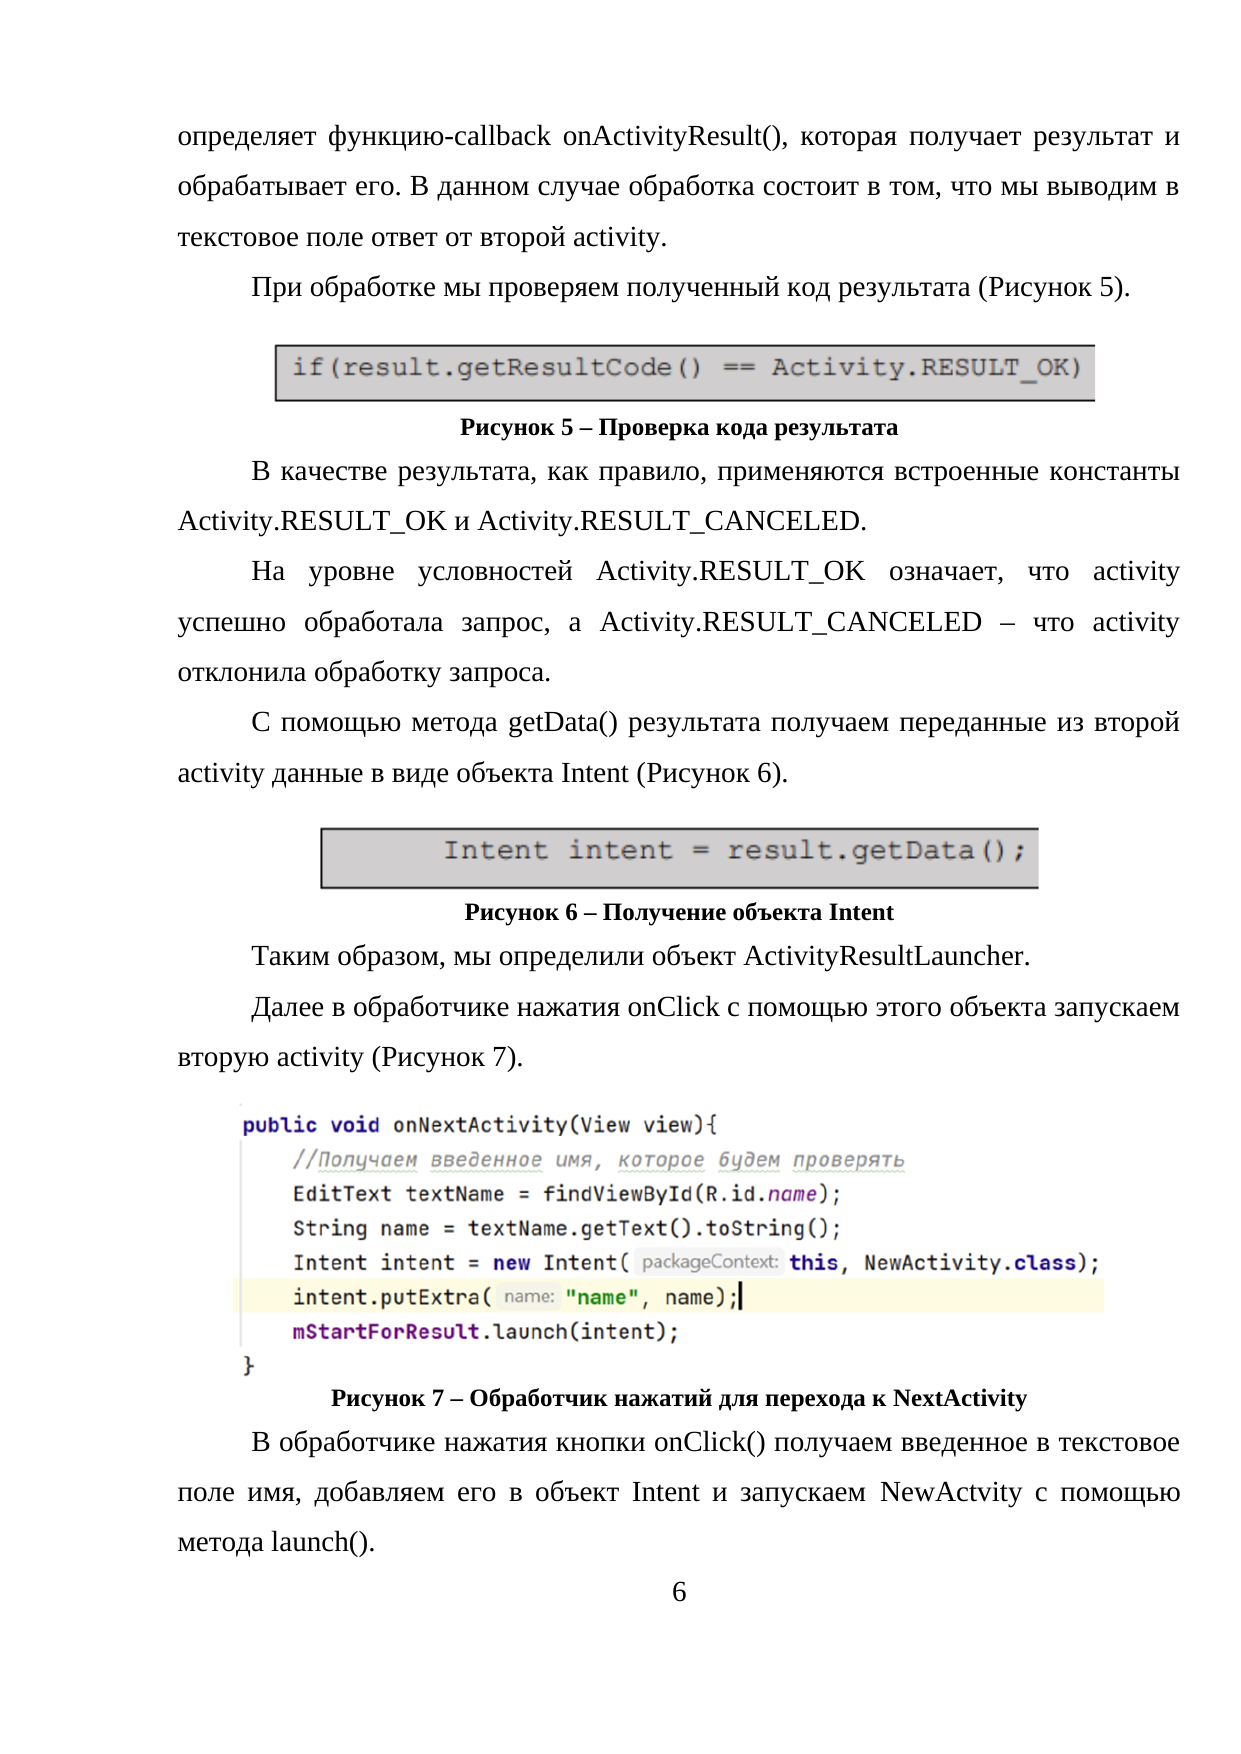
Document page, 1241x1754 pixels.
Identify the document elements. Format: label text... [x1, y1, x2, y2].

text Далее в обработчике нажатия onClick с помощью этого объекта запускаем вторую activity (Рисунок 7). [177, 989, 1181, 1073]
picture [232, 1101, 1126, 1380]
text При обработке мы проверяем полученный код результата (Рисунок 5). [177, 269, 1181, 303]
picture [319, 817, 1039, 895]
text В качестве результата, как правило, применяются встроенные константы Activity.RESULT_OK и Activity.RESULT_CANCELED. [177, 453, 1181, 537]
text Таким образом, мы определили объект ActivityResultLauncher. [177, 938, 1181, 972]
text В обработчике нажатия кнопки onClick() получаем введенное в текстовое поле имя, добавляем его в объект Intent и запускаем NewActvity с помощью метода launch(). [177, 1424, 1181, 1558]
text Рисунок 7 – Обработчик нажатий для перехода к NextActivity [177, 1383, 1181, 1411]
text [177, 118, 1181, 252]
text Рисунок 5 – Проверка кода результата [177, 412, 1181, 440]
text На уровне условностей Activity.RESULT_OK означает, что activity успешно обработала запрос, а Activity.RESULT_CANCELED – что activity отклонила обработку запроса. [177, 553, 1181, 688]
text С помощью метода getData() результата получаем переданные из второй activity данные в виде объекта Intent (Рисунок 6). [177, 704, 1181, 788]
picture [263, 331, 1096, 409]
text Рисунок 6 – Получение объекта Intent [177, 897, 1181, 926]
